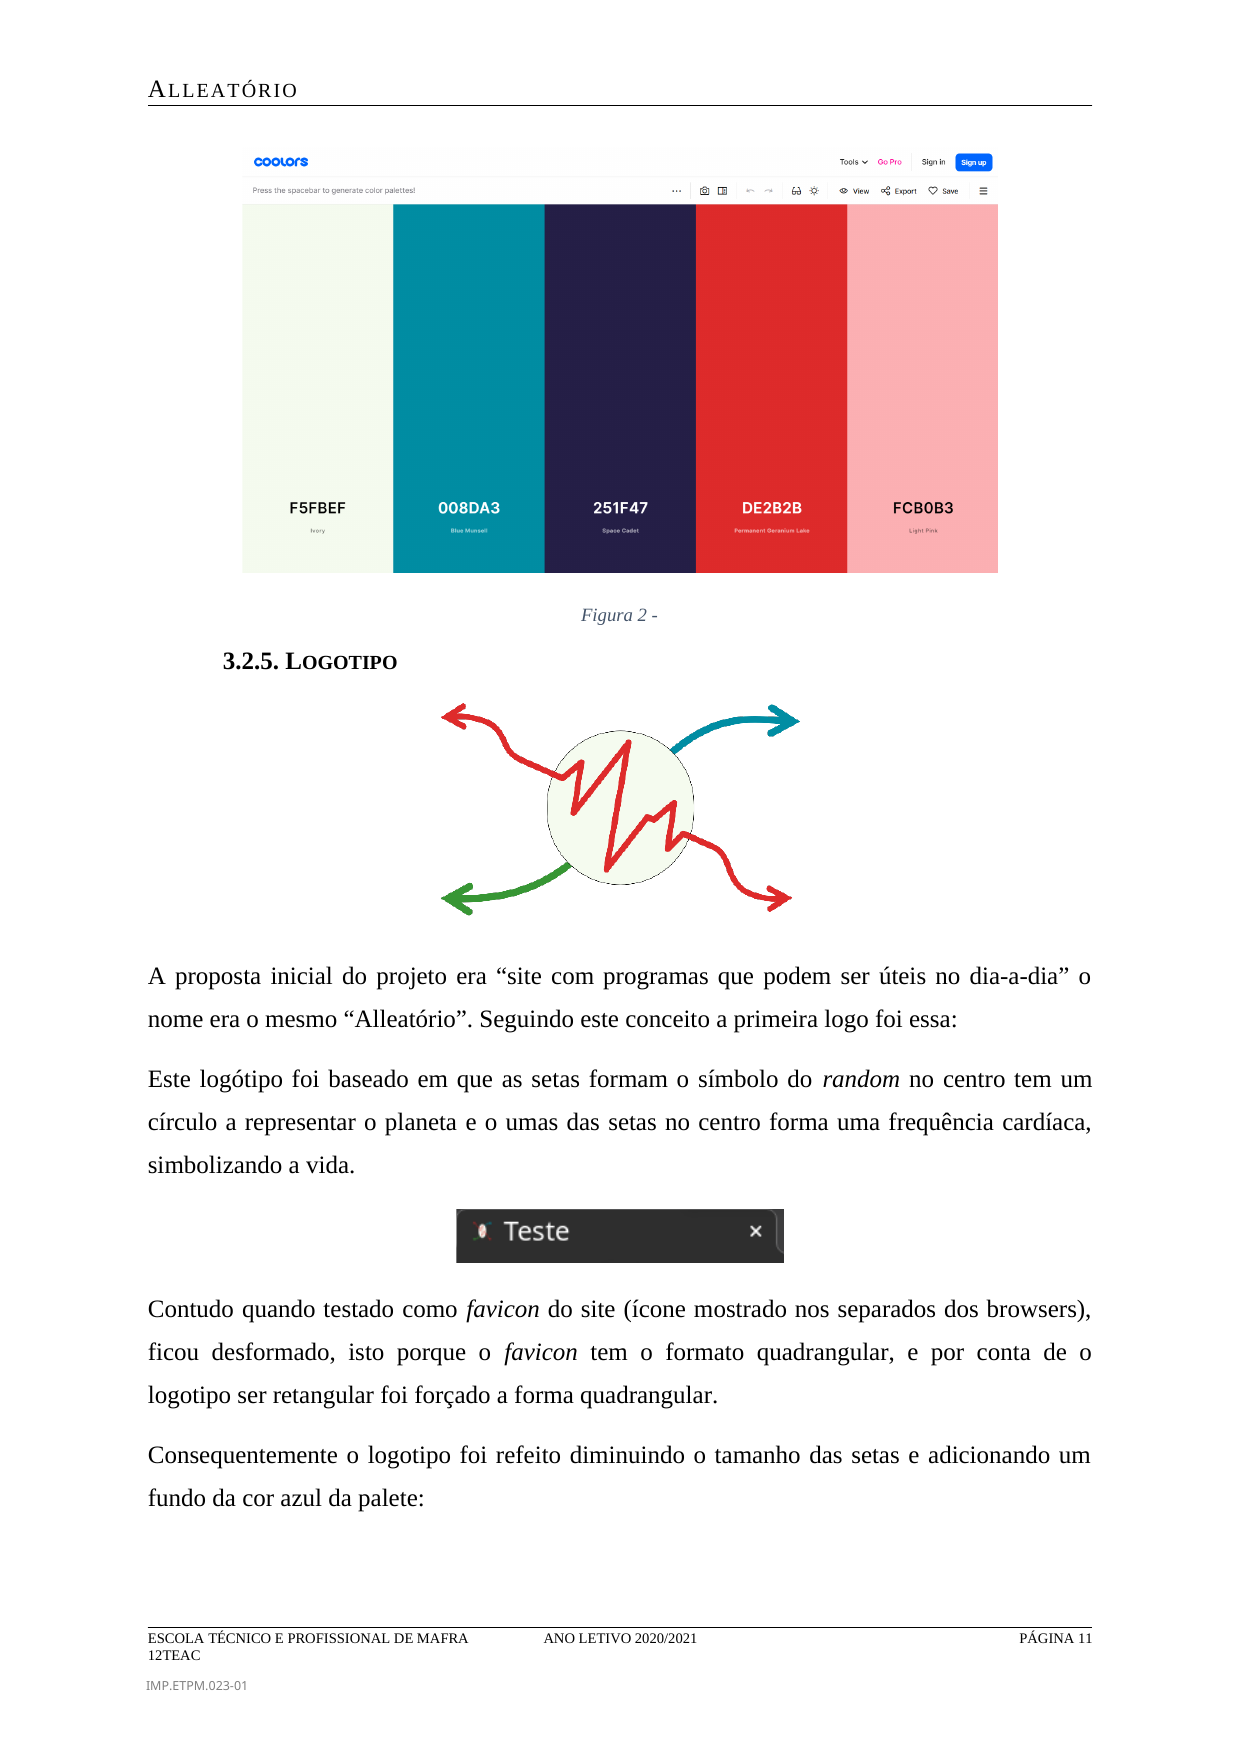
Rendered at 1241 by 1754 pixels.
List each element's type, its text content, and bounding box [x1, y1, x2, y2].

picture [408, 689, 832, 930]
picture [242, 147, 998, 573]
text Este logótipo foi baseado em que as setas formam o símbolo do random no centro tem um círculo a representar o planeta e o umas das setas no centro forma uma frequência cardíaca, simbolizando a vida. [148, 1064, 1092, 1179]
picture [456, 1209, 784, 1263]
subtitle Logotipo [223, 646, 1092, 675]
text A proposta inicial do projeto era “site com programas que podem ser úteis no dia-a-dia” o nome era o mesmo “Alleatório”. Seguindo este conceito a primeira logo foi essa: [148, 961, 1092, 1033]
text Contudo quando testado como favicon do site (ícone mostrado nos separados dos browsers), ficou desformado, isto porque o favicon tem o formato quadrangular, e por conta de o logotipo ser retangular foi forçado a forma quadrangular. [148, 1294, 1092, 1409]
text Consequentemente o logotipo foi refeito diminuindo o tamanho das setas e adicionando um fundo da cor azul da palete: [148, 1440, 1092, 1512]
